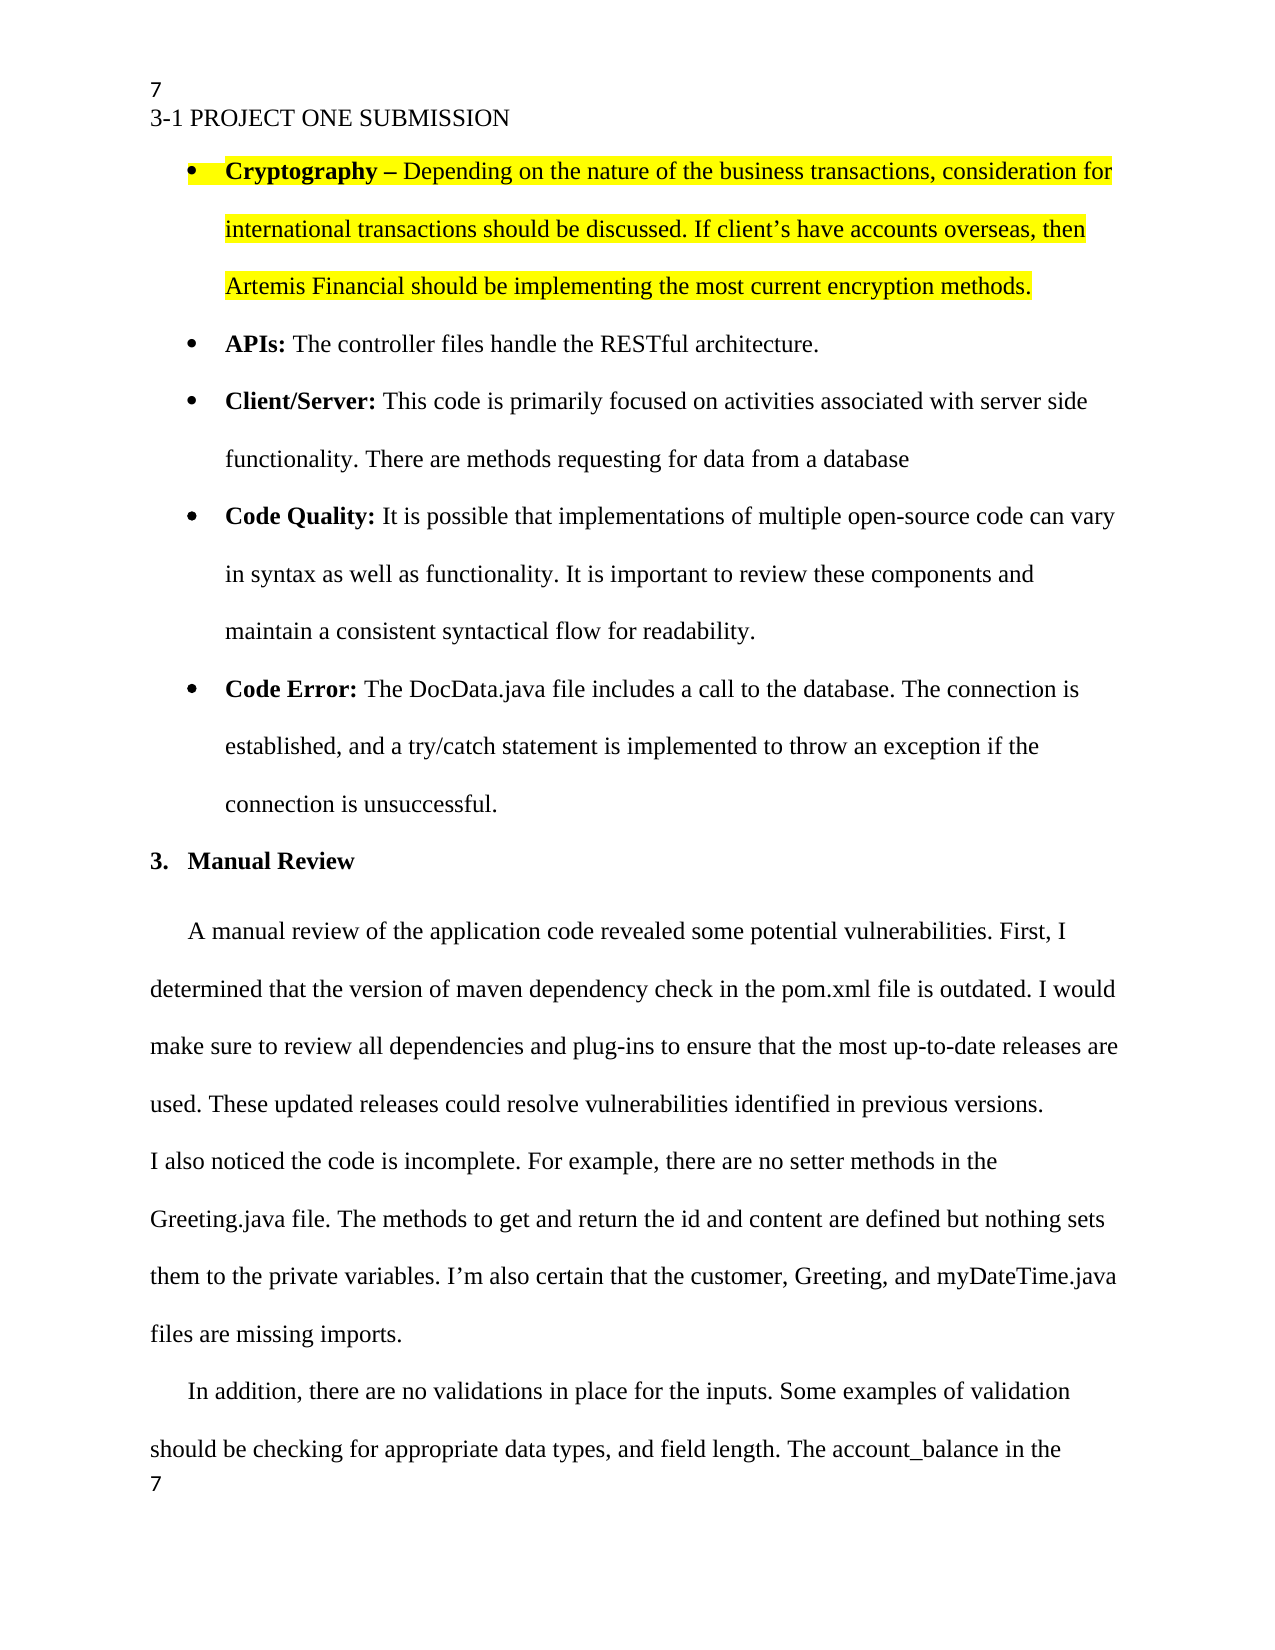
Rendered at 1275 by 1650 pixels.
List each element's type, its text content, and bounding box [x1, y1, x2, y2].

text I also noticed the code is incomplete. For example, there are no setter methods in the Greeting.java file. The methods to get and return the id and content are defined but nothing sets them to the private variables. I’m also certain that the customer, Greeting, and myDateTime.java files are missing imports. [150, 1146, 1125, 1348]
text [150, 1376, 1125, 1463]
list Cryptography – Depending on the nature of the business transactions, consideration for international transactions should be discussed. If client’s have accounts overseas, then Artemis Financial should be implementing the most current encryption methods. [187, 156, 1125, 300]
list Code Error: The DocData.java file includes a call to the database. The connection is established, and a try/catch statement is implemented to throw an exception if the connection is unsuccessful. [187, 674, 1125, 818]
list Code Quality: It is possible that implementations of multiple open-source code can vary in syntax as well as functionality. It is important to review these components and maintain a consistent syntactical flow for readability. [187, 501, 1125, 645]
list APIs: The controller files handle the RESTful architecture. [187, 329, 1125, 358]
list Client/Server: This code is primarily focused on activities associated with server side functionality. There are methods requesting for data from a database [187, 386, 1125, 473]
text A manual review of the application code revealed some potential vulnerabilities. First, I determined that the version of maven dependency check in the pom.xml file is outdated. I would make sure to review all dependencies and plug-ins to ensure that the most up-to-date releases are used. These updated releases could resolve vulnerabilities identified in previous versions. [150, 916, 1125, 1118]
subtitle Manual Review [150, 846, 1125, 875]
